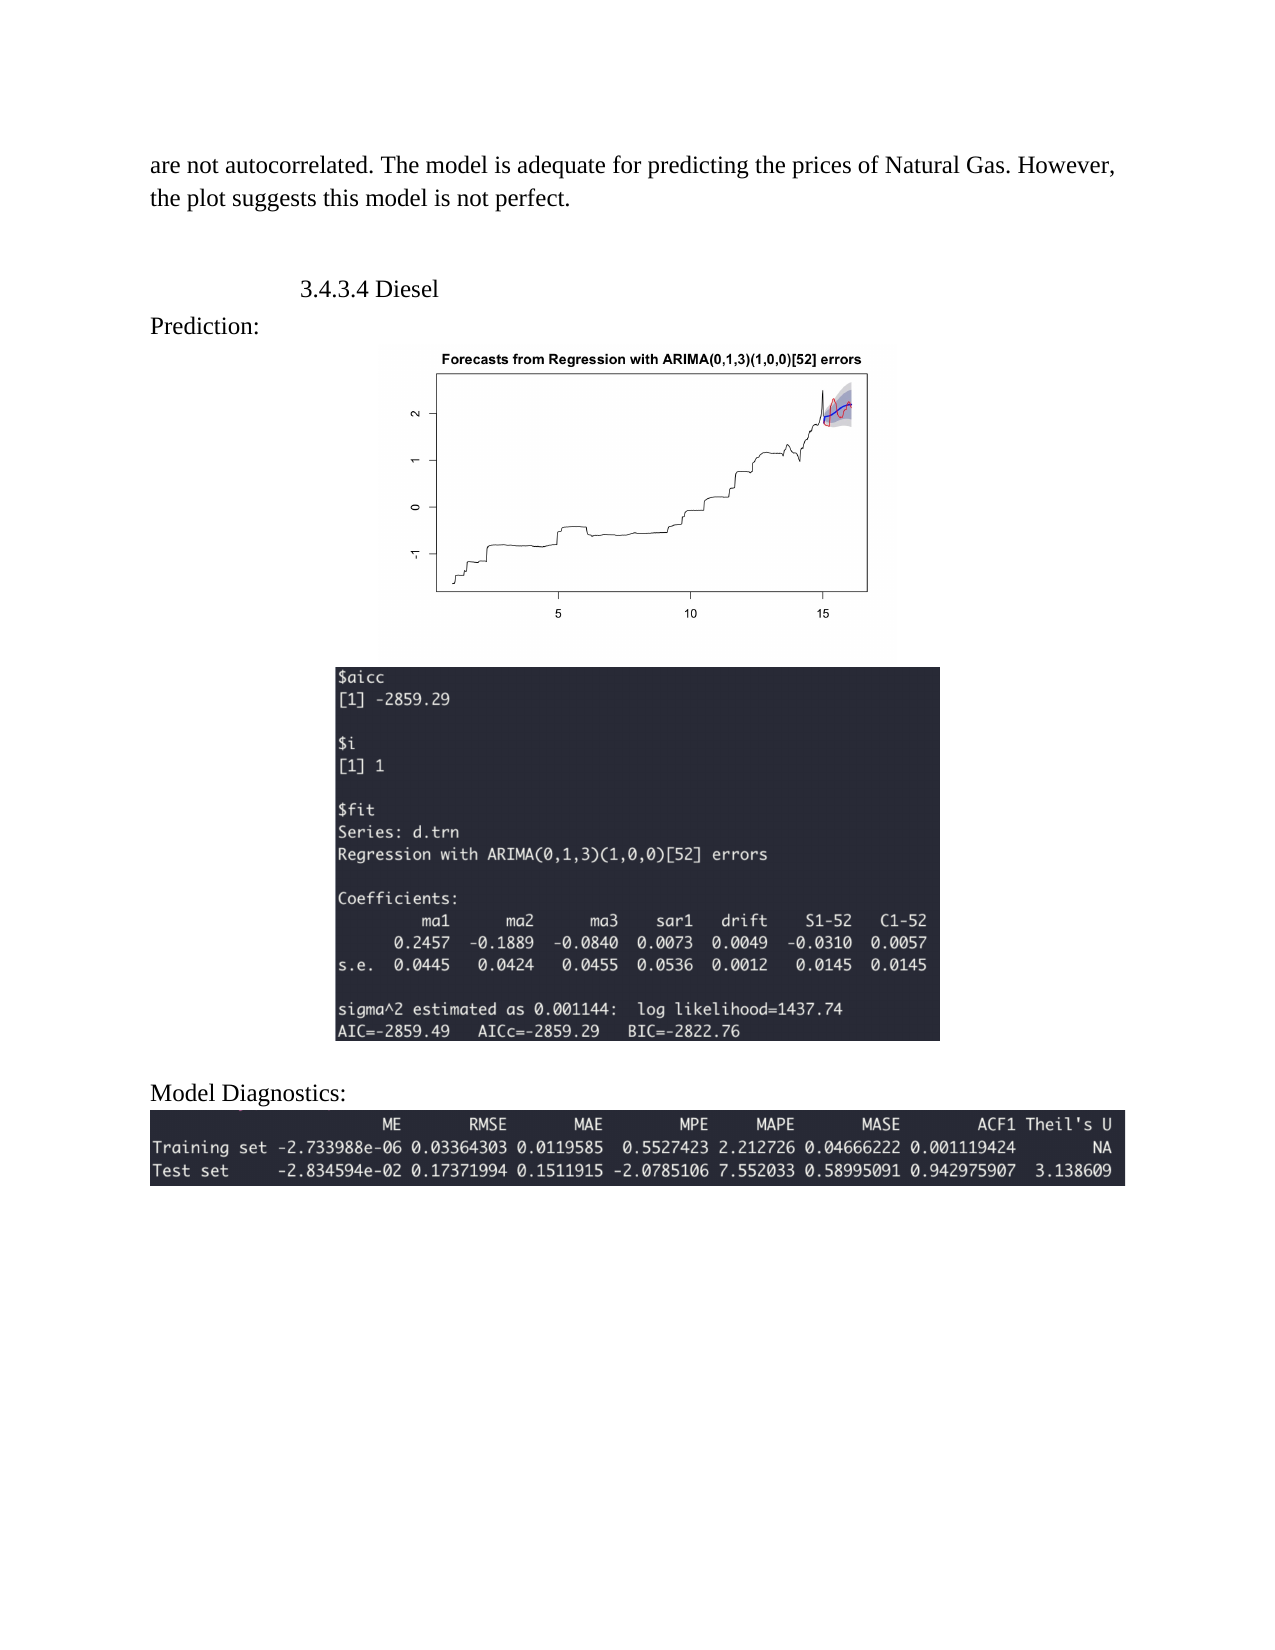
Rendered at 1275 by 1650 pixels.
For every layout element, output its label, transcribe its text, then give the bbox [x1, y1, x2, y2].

text Prediction: [150, 311, 1125, 340]
picture [150, 1110, 1125, 1186]
subtitle 3.4.3.4 Diesel [300, 274, 1125, 303]
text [150, 150, 1125, 212]
picture [378, 344, 897, 664]
picture [335, 667, 940, 1041]
text Model Diagnostics: [150, 1078, 1125, 1106]
